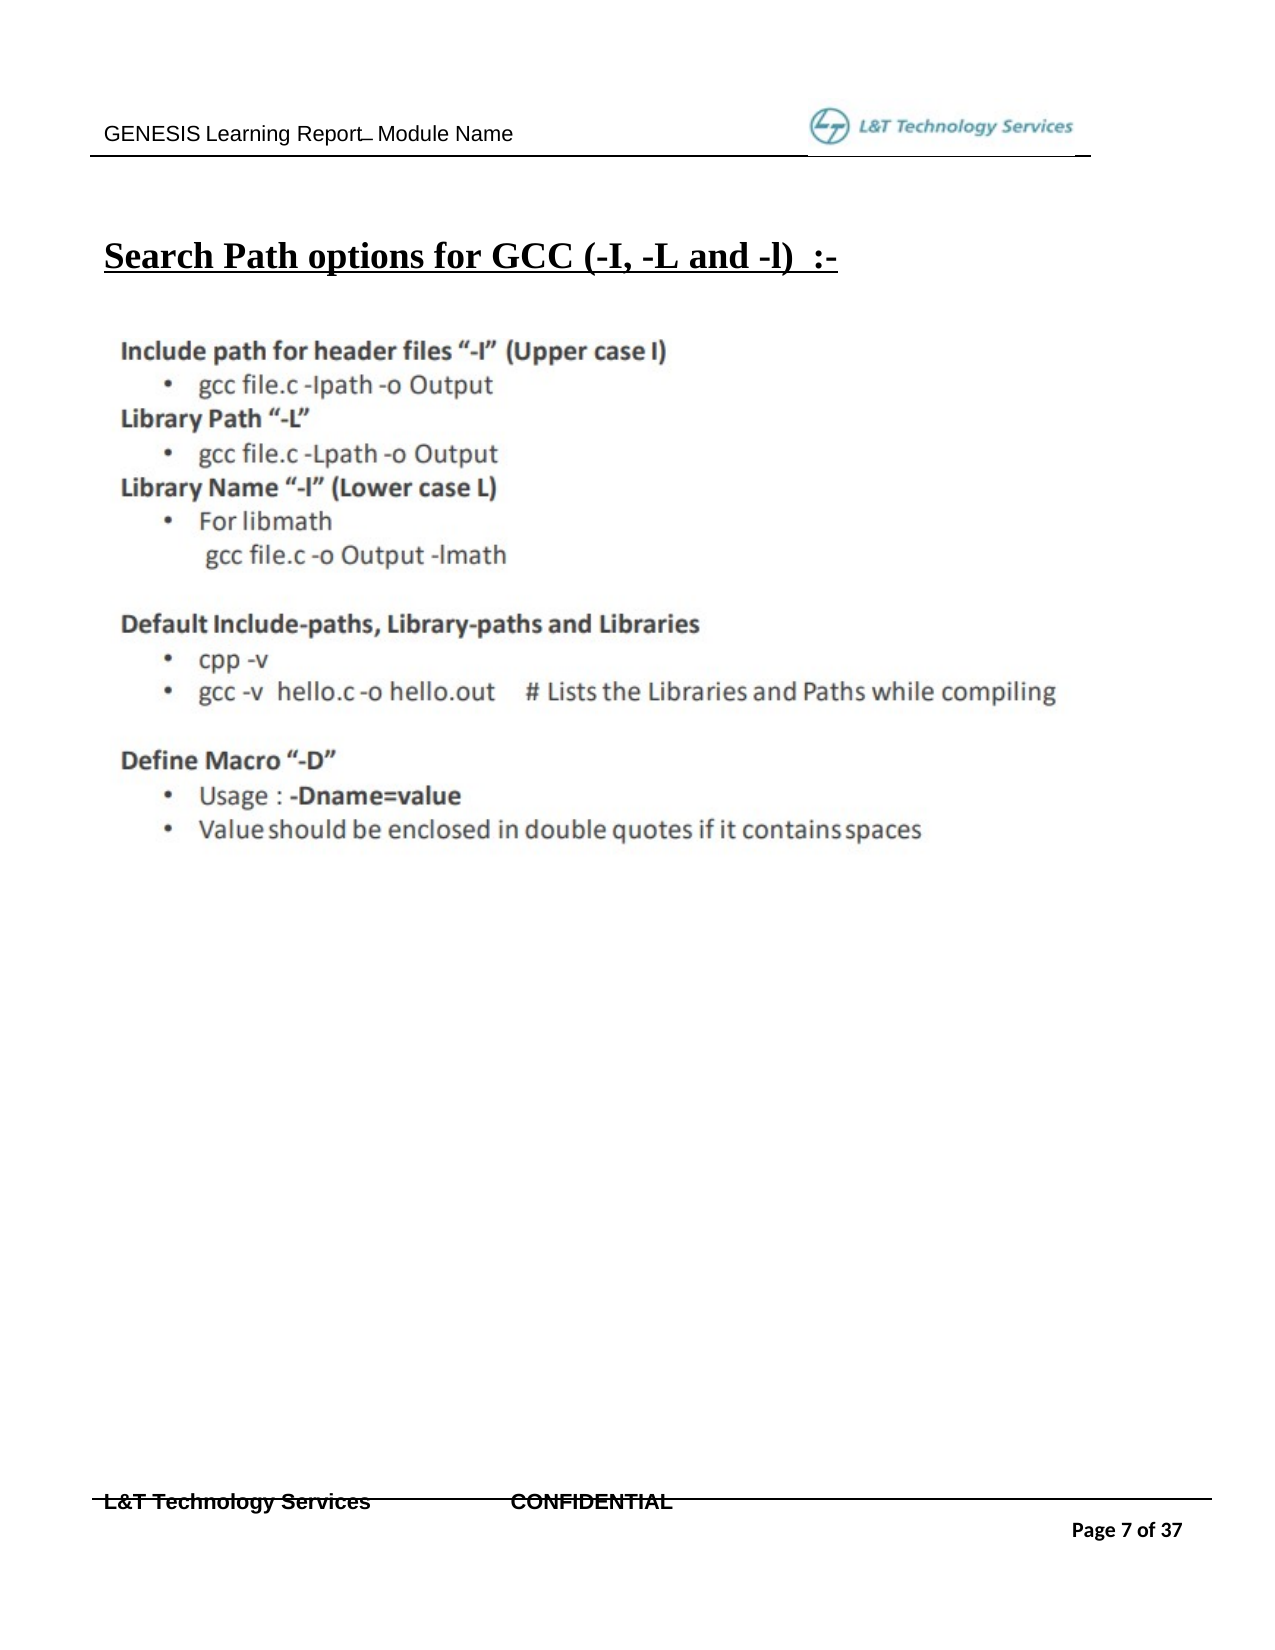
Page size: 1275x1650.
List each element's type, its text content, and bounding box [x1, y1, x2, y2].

picture [808, 98, 1075, 156]
picture [109, 338, 1170, 862]
subtitle Search Path options for GCC (-I, -L and -l) :- [103, 234, 1169, 277]
